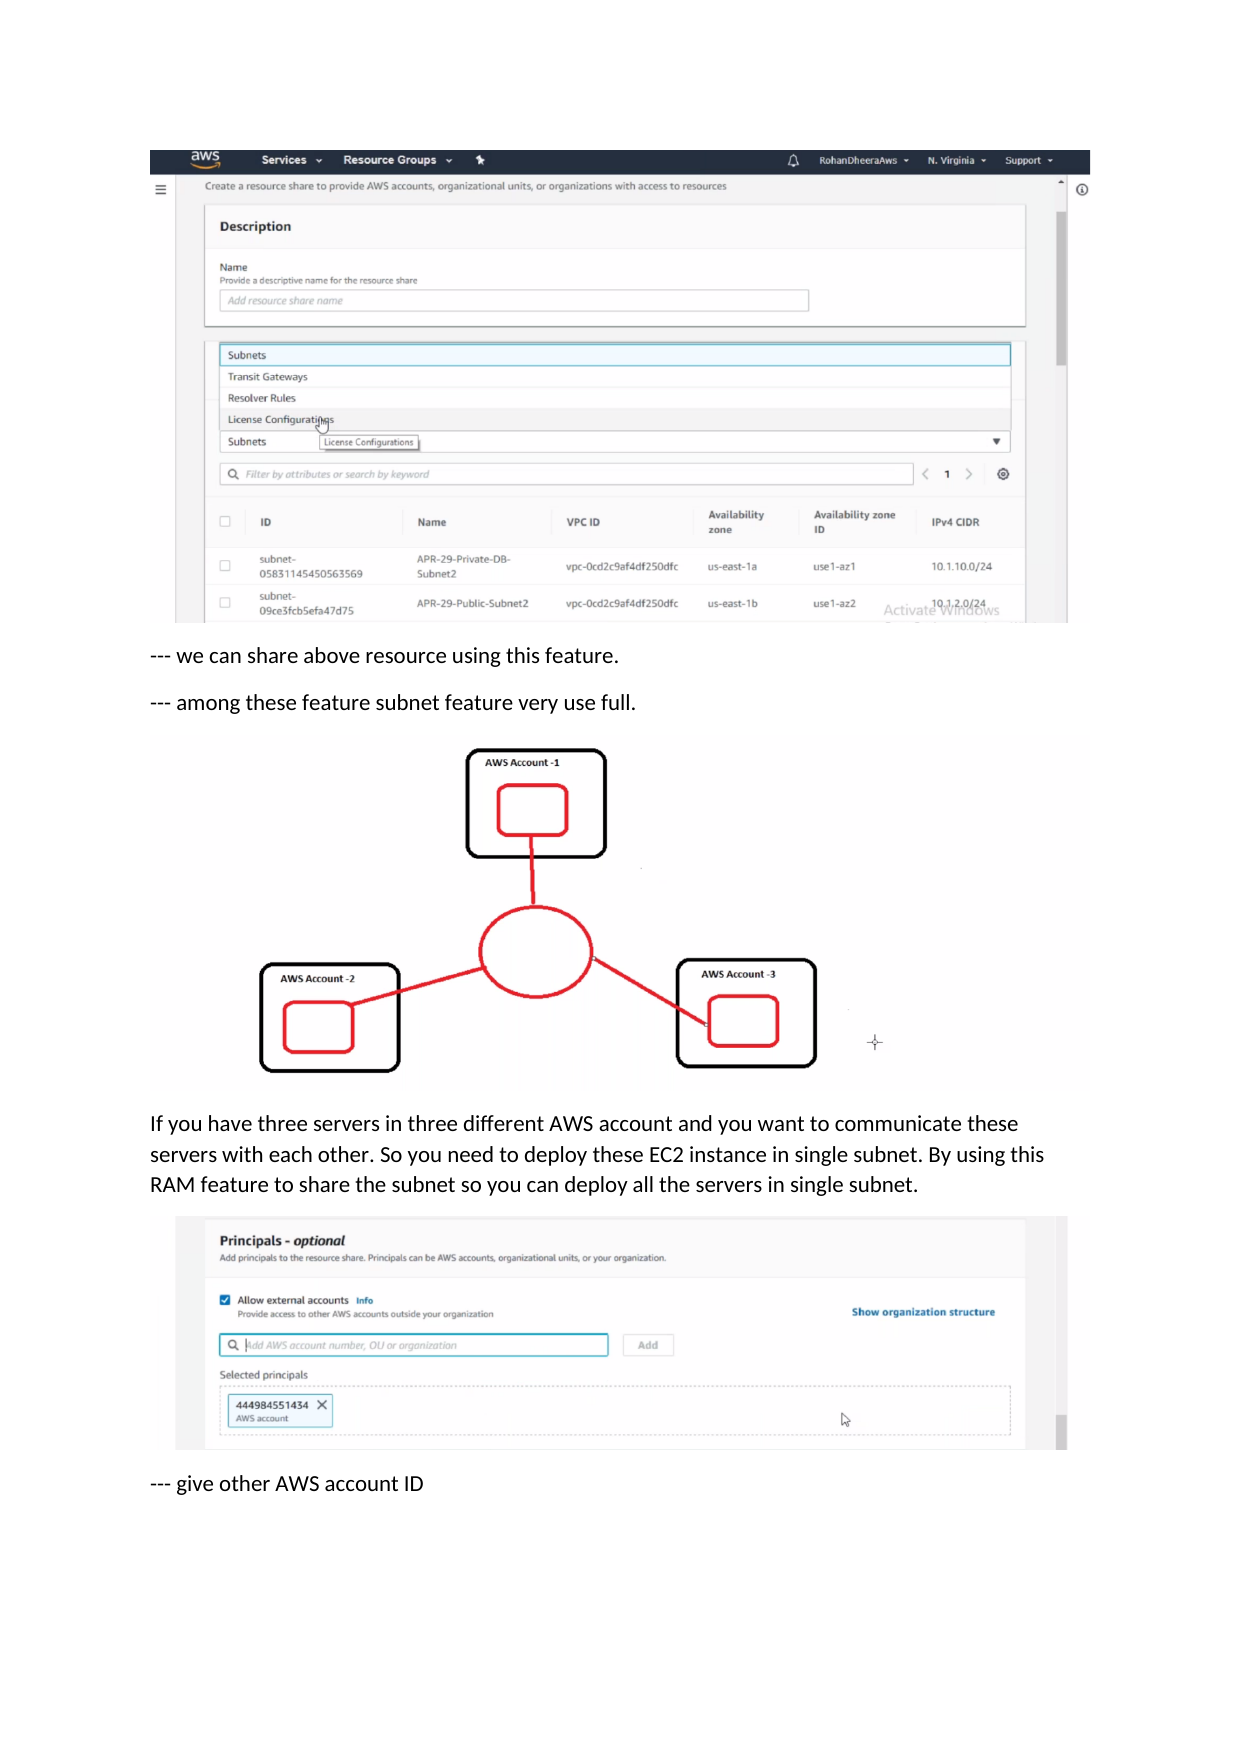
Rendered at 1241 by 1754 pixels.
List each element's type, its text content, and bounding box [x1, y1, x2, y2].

picture [150, 735, 1091, 1091]
text --- among these feature subnet feature very use full. [150, 688, 1090, 717]
picture [150, 150, 1091, 623]
picture [150, 1216, 1091, 1450]
text --- we can share above resource using this feature. [150, 642, 1090, 670]
text --- give other AWS account ID [150, 1469, 1090, 1497]
text If you have three servers in three different AWS account and you want to communicate these servers with each other. So you need to deploy these EC2 instance in single subnet. By using this RAM feature to share the subnet so you can deploy all the servers in single subnet. [150, 1109, 1090, 1198]
